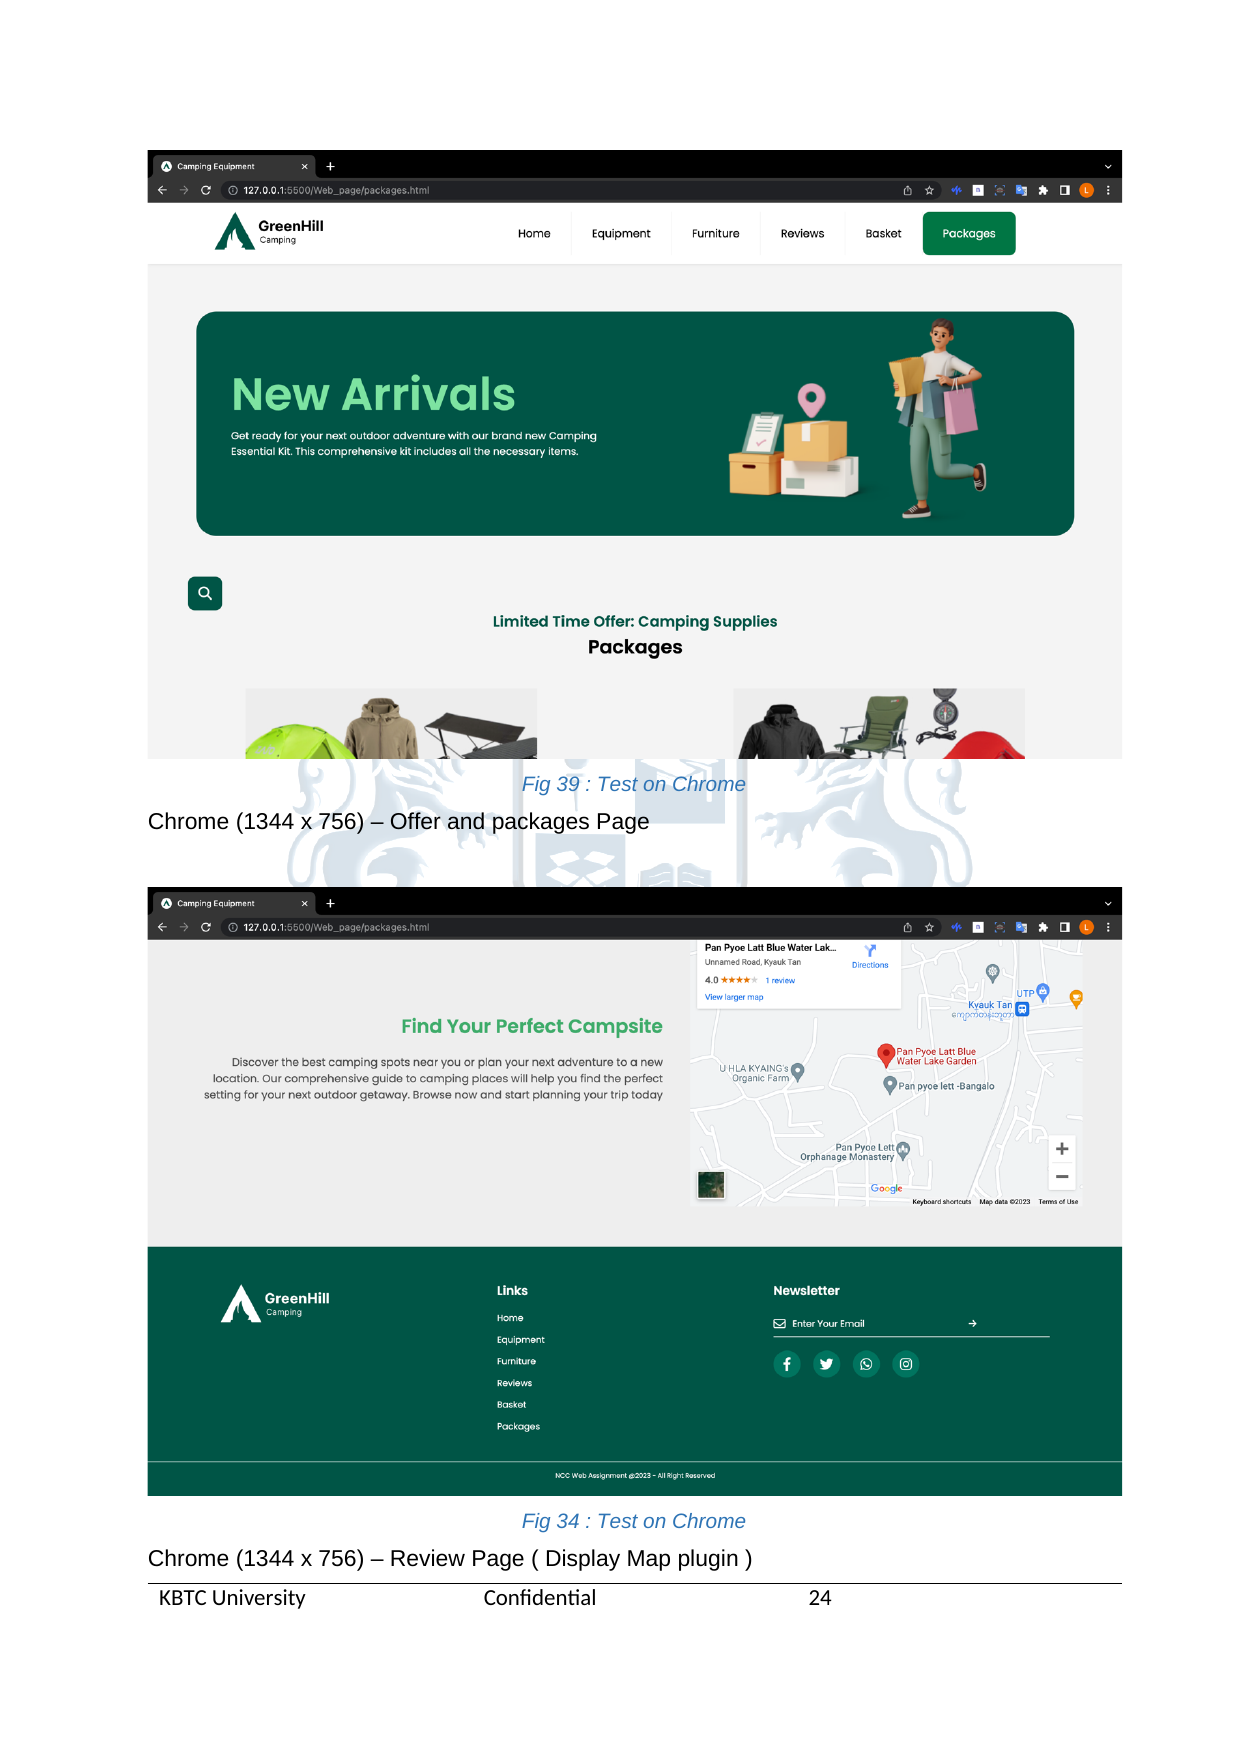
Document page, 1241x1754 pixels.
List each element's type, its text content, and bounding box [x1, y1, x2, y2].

text Fig 34 : Test on Chrome [148, 1509, 1122, 1533]
picture [147, 887, 1123, 1496]
text Chrome (1344 x 756) – Offer and packages Page [148, 808, 1122, 834]
text Chrome (1344 x 756) – Review Page ( Display Map plugin ) [148, 1545, 1122, 1571]
picture [147, 150, 1123, 759]
text Fig 39 : Test on Chrome [148, 772, 1122, 796]
